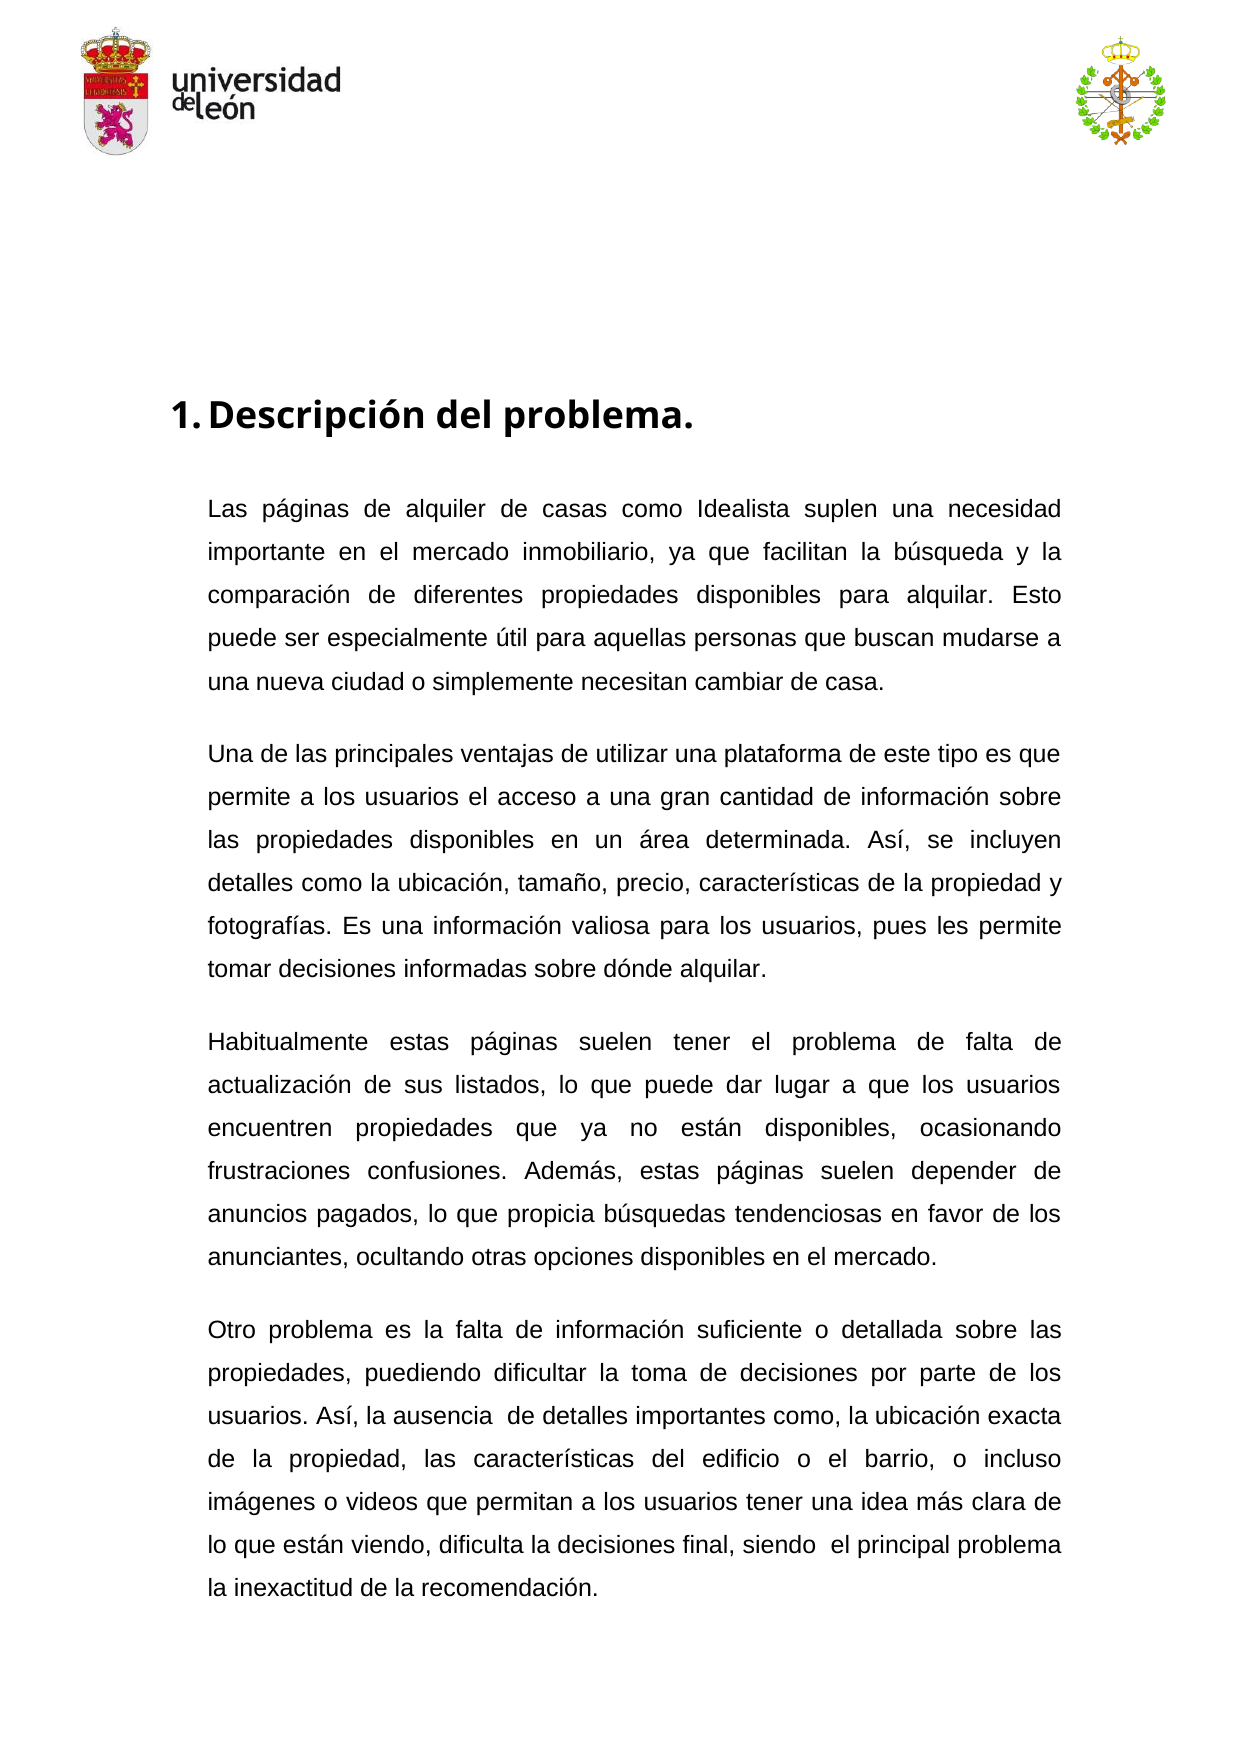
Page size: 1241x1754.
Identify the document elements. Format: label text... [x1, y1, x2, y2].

text Otro problema es la falta de información suficiente o detallada sobre las propiedades, puediendo dificultar la toma de decisiones por parte de los usuarios. Así, la ausencia de detalles importantes como, la ubicación exacta de la propiedad, las características del edificio o el barrio, o incluso imágenes o videos que permitan a los usuarios tener una idea más clara de lo que están viendo, dificulta la decisiones final, siendo el principal problema la inexactitud de la recomendación. [207, 1314, 1063, 1602]
text Una de las principales ventajas de utilizar una plataforma de este tipo es que permite a los usuarios el acceso a una gran cantidad de información sobre las propiedades disponibles en un área determinada. Así, se incluyen detalles como la ubicación, tamaño, precio, características de la propiedad y fotografías. Es una información valiosa para los usuarios, pues les permite tomar decisiones informadas sobre dónde alquilar. [207, 739, 1063, 983]
text Las páginas de alquiler de casas como Idealista suplen una necesidad importante en el mercado inmobiliario, ya que facilitan la búsqueda y la comparación de diferentes propiedades disponibles para alquilar. Esto puede ser especialmente útil para aquellas personas que buscan mudarse a una nueva ciudad o simplemente necesitan cambiar de casa. [207, 494, 1063, 695]
text Habitualmente estas páginas suelen tener el problema de falta de actualización de sus listados, lo que puede dar lugar a que los usuarios encuentren propiedades que ya no están disponibles, ocasionando frustraciones confusiones. Además, estas páginas suelen depender de anuncios pagados, lo que propicia búsquedas tendenciosas en favor de los anunciantes, ocultando otras opciones disponibles en el mercado. [207, 1027, 1063, 1271]
subtitle Descripción del problema. [170, 388, 1063, 439]
picture [80, 26, 341, 156]
picture [1075, 36, 1166, 145]
